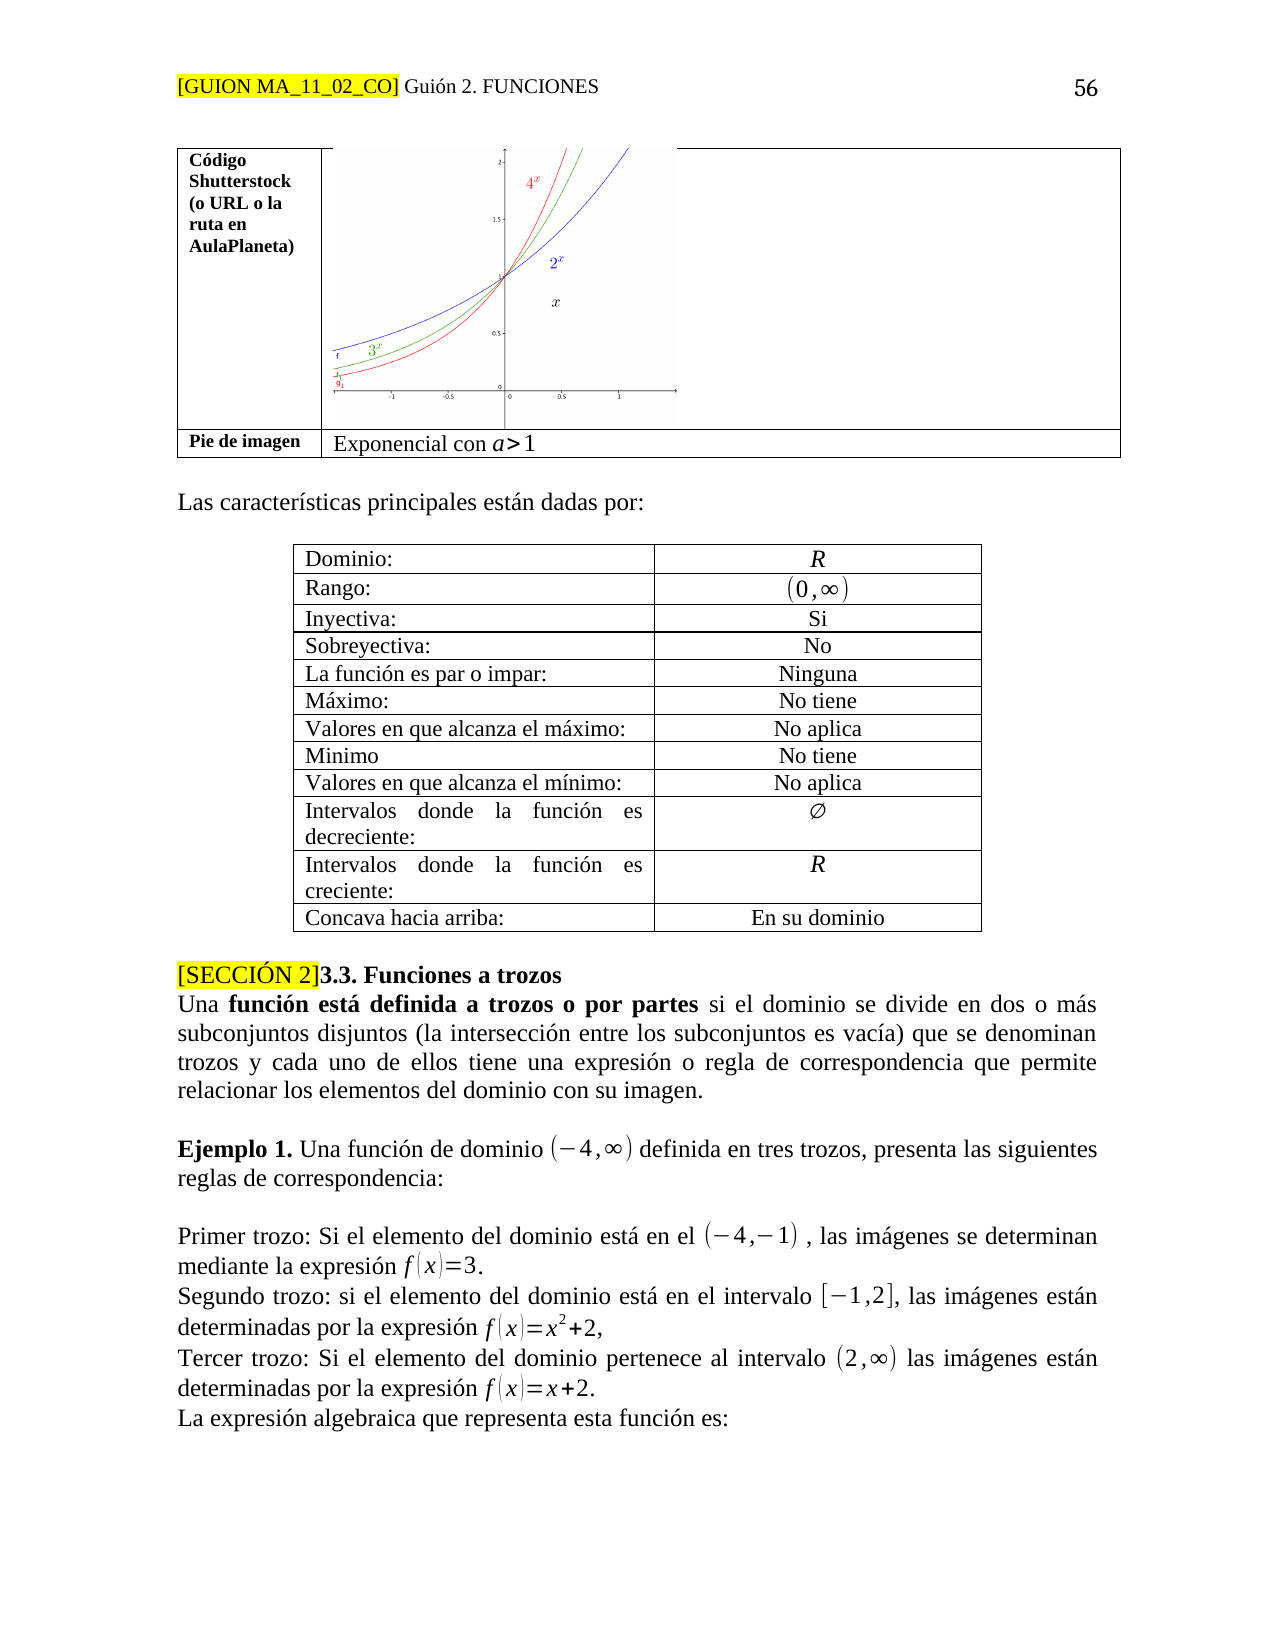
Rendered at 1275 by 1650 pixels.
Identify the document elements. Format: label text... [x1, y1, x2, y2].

table_cell Si [655, 605, 981, 631]
table_header Dominio: [294, 545, 654, 573]
table_cell Sobreyectiva: [294, 633, 654, 659]
table_cell Concava hacia arriba: [294, 904, 654, 931]
table_cell [322, 149, 333, 428]
table_cell Intervalos donde la función es creciente: [294, 851, 654, 903]
table_cell Código Shutterstock (o URL o la ruta en AulaPlaneta) [178, 149, 321, 428]
table_cell Máximo: [294, 687, 654, 714]
table_cell [655, 851, 981, 903]
text [SECCIÓN 2]3.3. Funciones a trozos [319, 961, 1098, 989]
table_cell No tiene [655, 742, 981, 768]
table_cell En su dominio [655, 904, 981, 931]
text Las características principales están dadas por: [177, 487, 1098, 516]
text Una función está definida a trozos o por partes si el dominio se divide en dos o más subconjuntos disjuntos (la intersección entre los subconjuntos es vacía) que se denominan trozos y cada uno de ellos tiene una expresión o regla de correspondencia que permite relacionar los elementos del dominio con su imagen. [177, 989, 1098, 1104]
table_cell Exponencial con [322, 430, 1120, 457]
table_cell Valores en que alcanza el máximo: [294, 715, 654, 741]
table_cell Inyectiva: [294, 605, 654, 631]
table_cell No tiene [655, 687, 981, 714]
table_cell Minimo [294, 742, 654, 768]
text Segundo trozo: si el elemento del dominio está en el intervalo , las imágenes están determinadas por la expresión , [177, 1281, 1098, 1343]
table_cell Pie de imagen [178, 430, 321, 457]
table_cell No [655, 633, 981, 659]
text Ejemplo 1. Una función de dominio definida en tres trozos, presenta las siguientes reglas de correspondencia: [177, 1133, 1098, 1192]
table_cell Rango: [294, 574, 654, 604]
table_cell [677, 149, 1120, 428]
table_cell [655, 574, 981, 604]
table_cell [655, 797, 981, 849]
table_header [655, 545, 981, 573]
table_cell No aplica [655, 715, 981, 741]
table_cell No aplica [655, 770, 981, 796]
text Primer trozo: Si el elemento del dominio está en el , las imágenes se determinan mediante la expresión . [177, 1221, 1098, 1281]
table_cell La función es par o impar: [294, 660, 654, 686]
table_cell Valores en que alcanza el mínimo: [294, 770, 654, 796]
text La expresión algebraica que representa esta función es: [177, 1403, 1098, 1432]
table_cell Ninguna [655, 660, 981, 686]
picture [333, 148, 677, 429]
text Tercer trozo: Si el elemento del dominio pertenece al intervalo las imágenes están determinadas por la expresión . [177, 1343, 1098, 1403]
table_cell Intervalos donde la función es decreciente: [294, 797, 654, 849]
